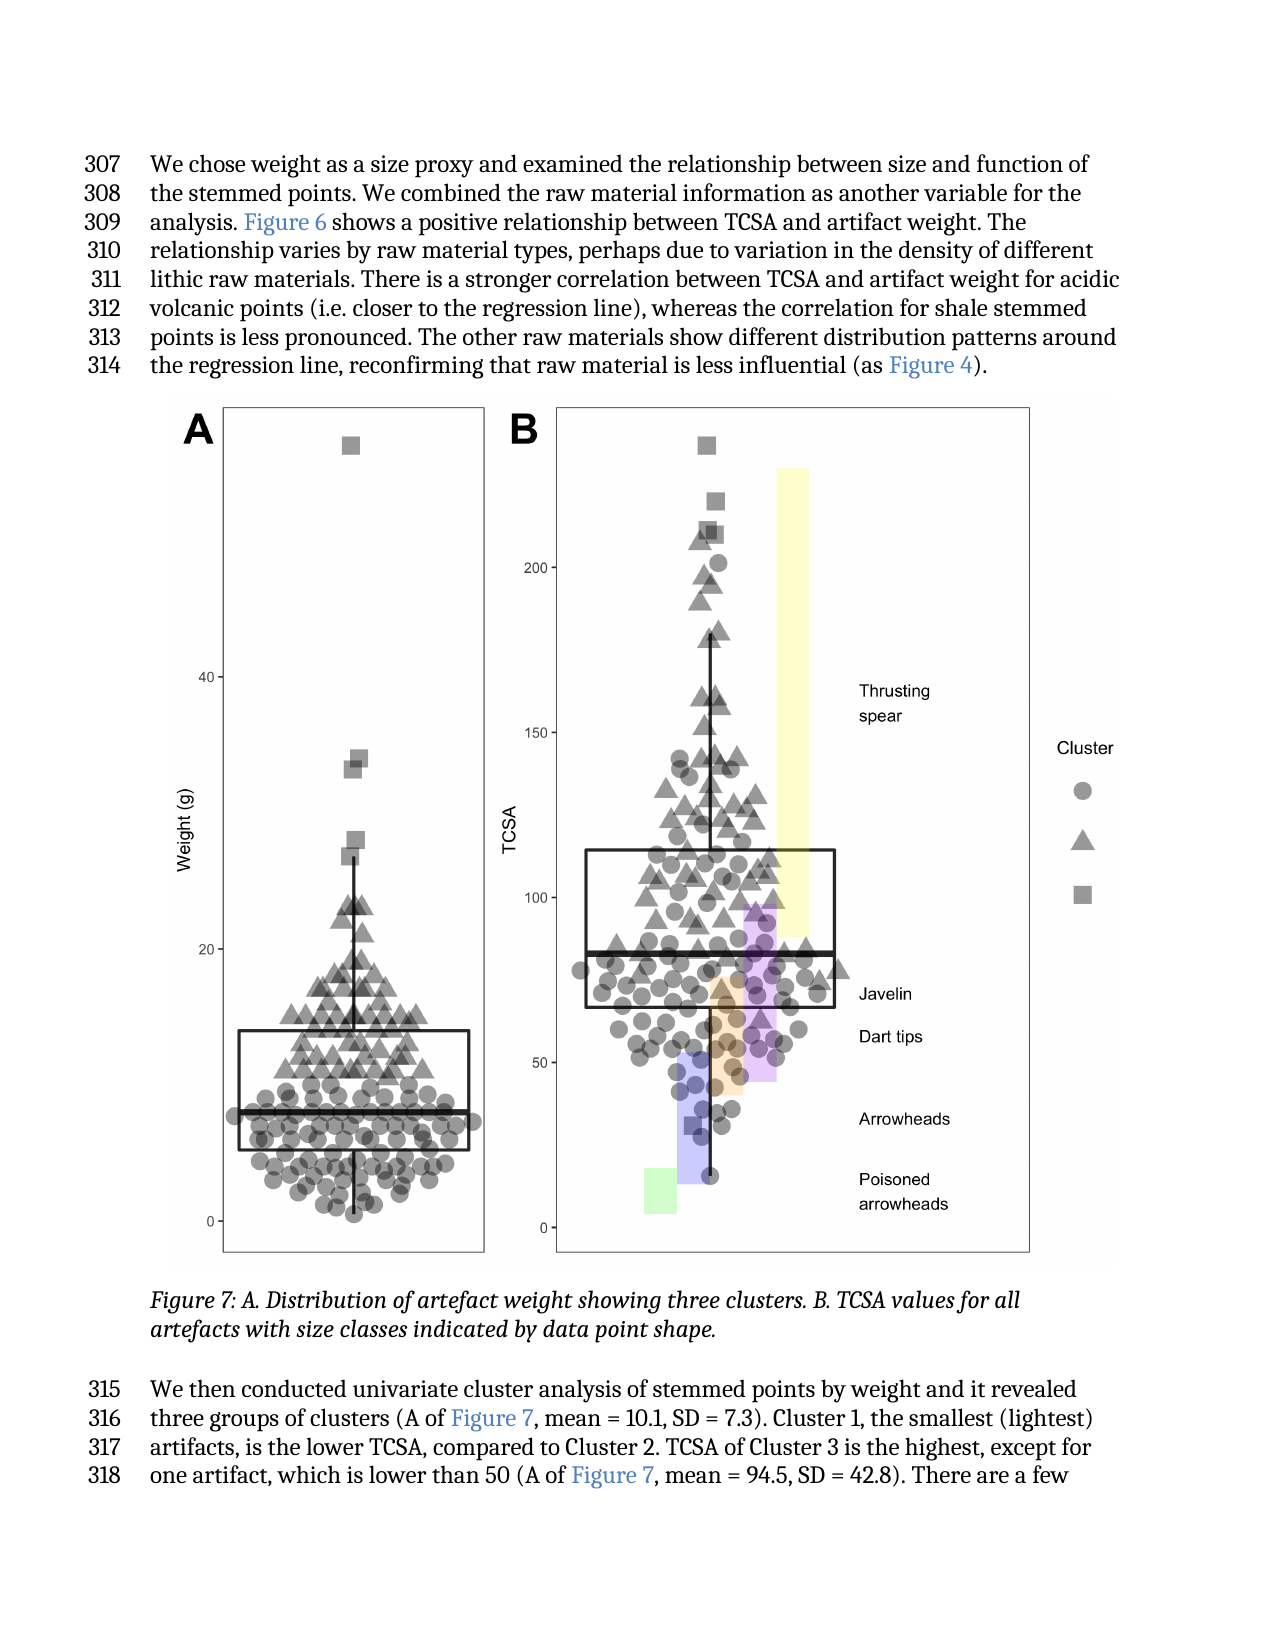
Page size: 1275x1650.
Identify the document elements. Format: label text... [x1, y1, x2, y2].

text We chose weight as a size proxy and examined the relationship between size and function of the stemmed points. We combined the raw material information as another variable for the analysis. Figure 6 shows a positive relationship between TCSA and artifact weight. The relationship varies by raw material types, perhaps due to variation in the density of different lithic raw materials. There is a stronger correlation between TCSA and artifact weight for acidic volcanic points (i.e. closer to the regression line), whereas the correlation for shale stemmed points is less pronounced. The other raw materials show different distribution patterns around the regression line, reconfirming that raw material is less influential (as Figure 4). [150, 150, 1125, 380]
picture [168, 398, 1114, 1266]
table_header Figure 7: A. Distribution of artefact weight showing three clusters. B. TCSA values for all artefacts with size classes indicated by data point shape. [139, 399, 1114, 1356]
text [150, 1375, 1125, 1490]
